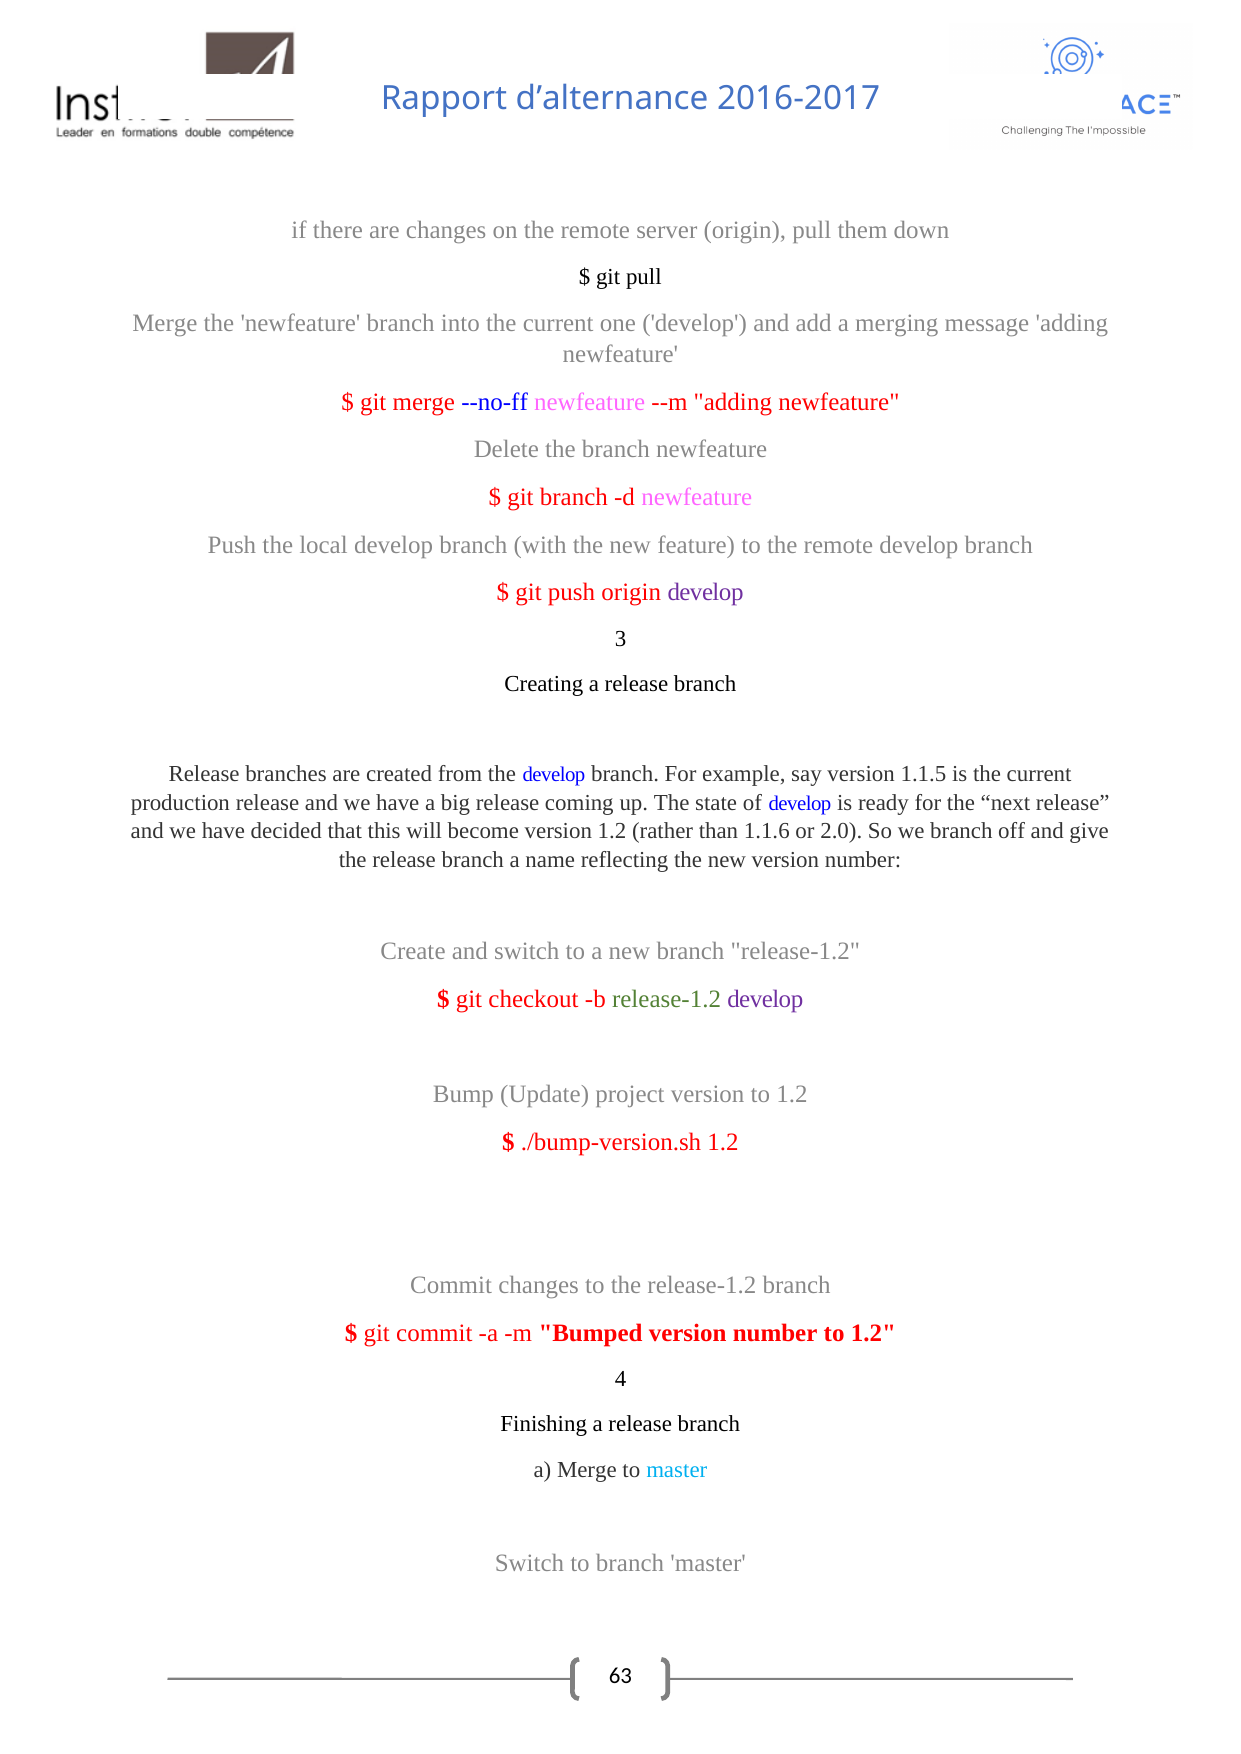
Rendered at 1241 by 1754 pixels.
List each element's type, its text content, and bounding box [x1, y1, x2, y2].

text Merge the 'newfeature' branch into the current one ('develop') and add a merging message 'adding newfeature' [118, 308, 1122, 368]
picture [949, 23, 1193, 150]
text $ git push origin develop [118, 577, 1122, 606]
text Bump (Update) project version to 1.2 [118, 1079, 1122, 1108]
text $ git commit -a -m "Bumped version number to 1.2" [118, 1318, 1122, 1346]
text Push the local develop branch (with the new feature) to the remote develop branch [118, 530, 1122, 558]
text Release branches are created from the develop branch. For example, say version 1.1.5 is the current production release and we have a big release coming up. The state of develop is ready for the “next release” and we have decided that this will become version 1.2 (rather than 1.1.6 or 2.0). So we branch off and give the release branch a name reflecting the new version number: [118, 761, 1122, 872]
text $ ./bump-version.sh 1.2 [118, 1127, 1122, 1156]
text a) Merge to master [118, 1456, 1122, 1482]
text 4 [118, 1365, 1122, 1392]
text $ git branch -d newfeature [118, 482, 1122, 511]
text Creating a release branch [118, 670, 1122, 697]
text Delete the branch newfeature [118, 434, 1122, 463]
text $ git merge --no-ff newfeature --m "adding newfeature" [118, 387, 1122, 415]
text if there are changes on the remote server (origin), pull them down [118, 215, 1122, 244]
text $ git pull [118, 263, 1122, 289]
text Finishing a release branch [118, 1411, 1122, 1437]
picture [49, 21, 307, 150]
text Commit changes to the release-1.2 branch [118, 1270, 1122, 1299]
text $ git checkout -b release-1.2 develop [118, 984, 1122, 1012]
text Switch to branch 'master' [118, 1548, 1122, 1577]
text 3 [118, 625, 1122, 652]
text Create and switch to a new branch "release-1.2" [118, 936, 1122, 965]
